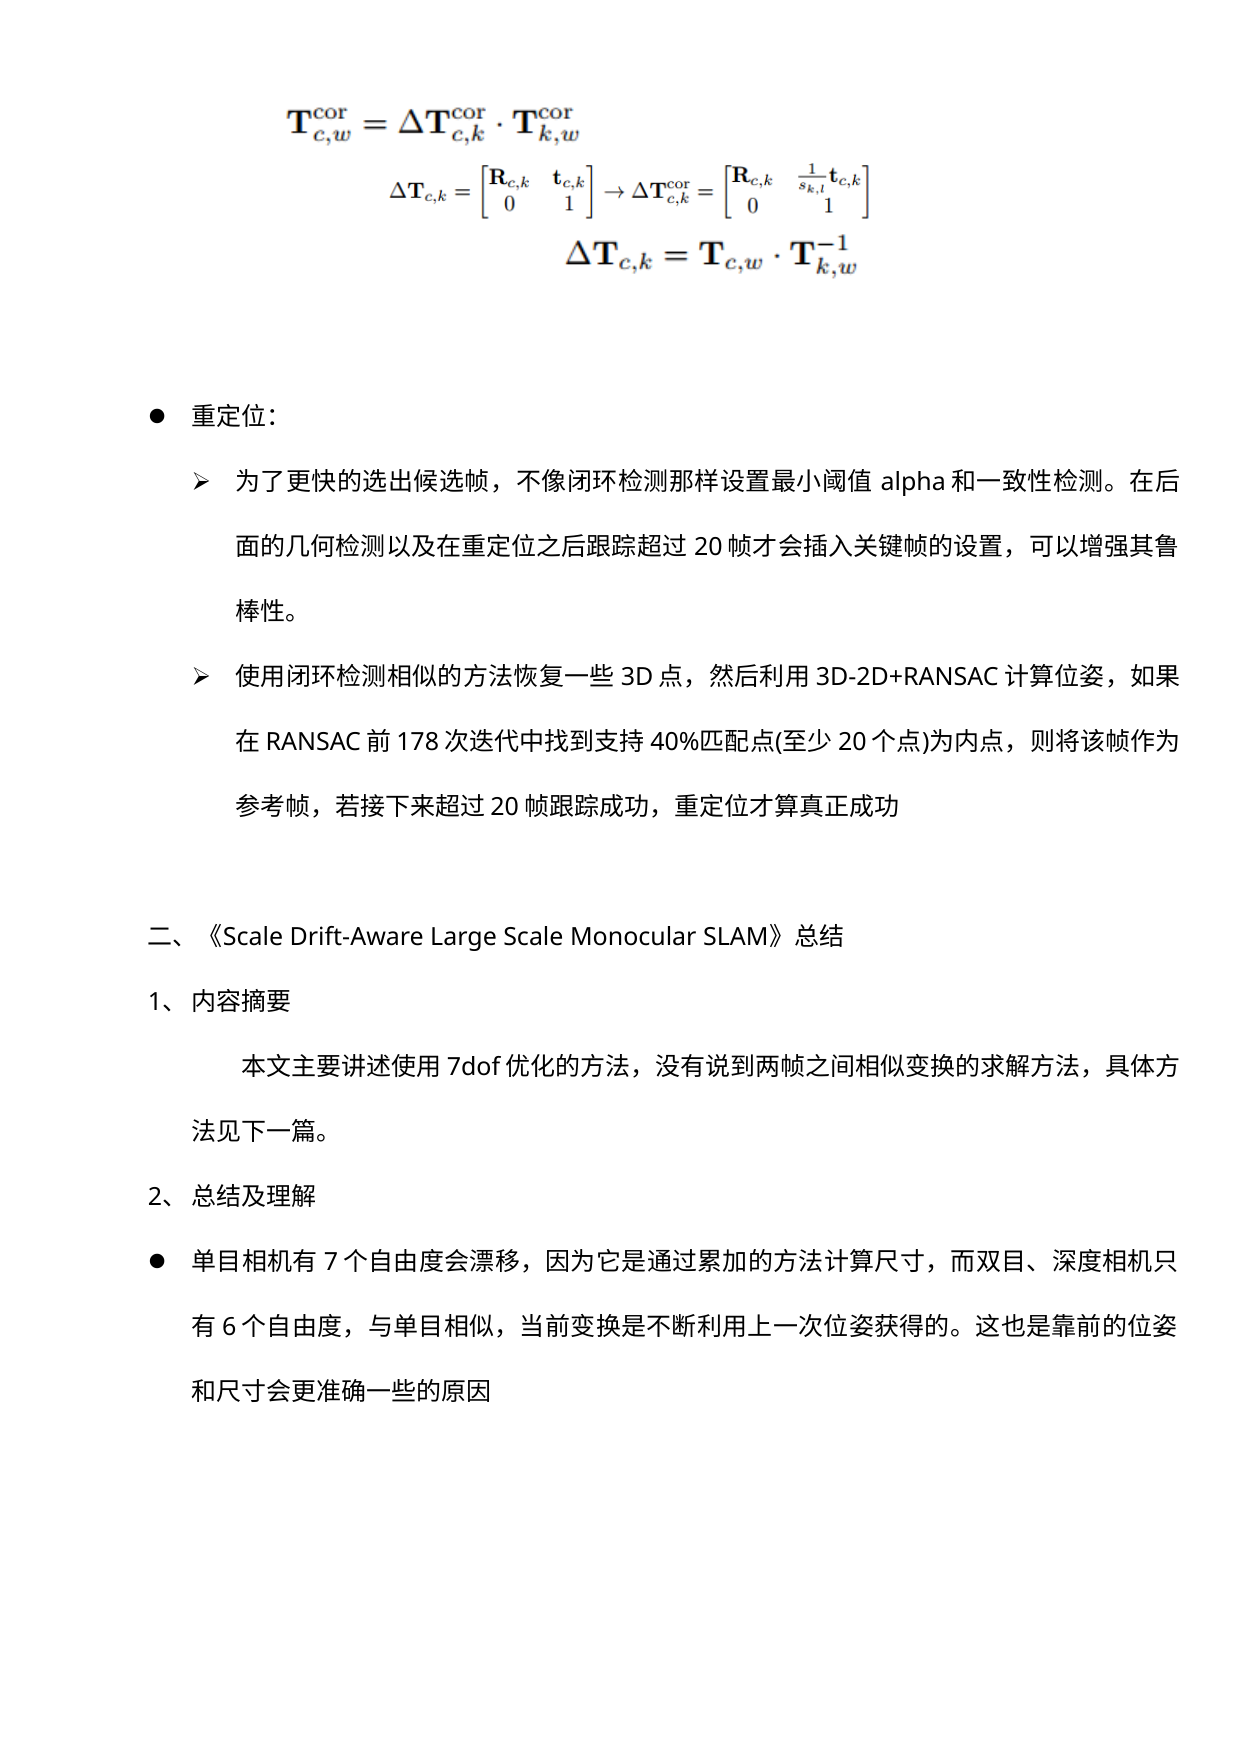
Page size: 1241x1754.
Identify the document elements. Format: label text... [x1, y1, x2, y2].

list 单目相机有7个自由度会漂移，因为它是通过累加的方法计算尺寸，而双目、深度相机只有6个自由度，与单目相似，当前变换是不断利用上一次位姿获得的。这也是靠前的位姿和尺寸会更准确一些的原因 [148, 1227, 1181, 1422]
list 本文主要讲述使用7dof优化的方法，没有说到两帧之间相似变换的求解方法，具体方法见下一篇。 [191, 1032, 1181, 1162]
list 内容摘要 [148, 967, 1181, 1032]
list 使用闭环检测相似的方法恢复一些3D点，然后利用3D-2D+RANSAC计算位姿，如果在RANSAC前178次迭代中找到支持40%匹配点(至少20个点)为内点，则将该帧作为参考帧，若接下来超过20帧跟踪成功，重定位才算真正成功 [191, 642, 1181, 837]
picture [382, 161, 883, 285]
list 重定位： [148, 382, 1181, 447]
list 总结及理解 [148, 1162, 1181, 1227]
picture [279, 89, 605, 149]
list 《Scale Drift-Aware Large Scale Monocular SLAM》总结 [148, 902, 1181, 967]
list 为了更快的选出候选帧，不像闭环检测那样设置最小阈值alpha和一致性检测。在后面的几何检测以及在重定位之后跟踪超过20帧才会插入关键帧的设置，可以增强其鲁棒性。 [191, 447, 1181, 642]
